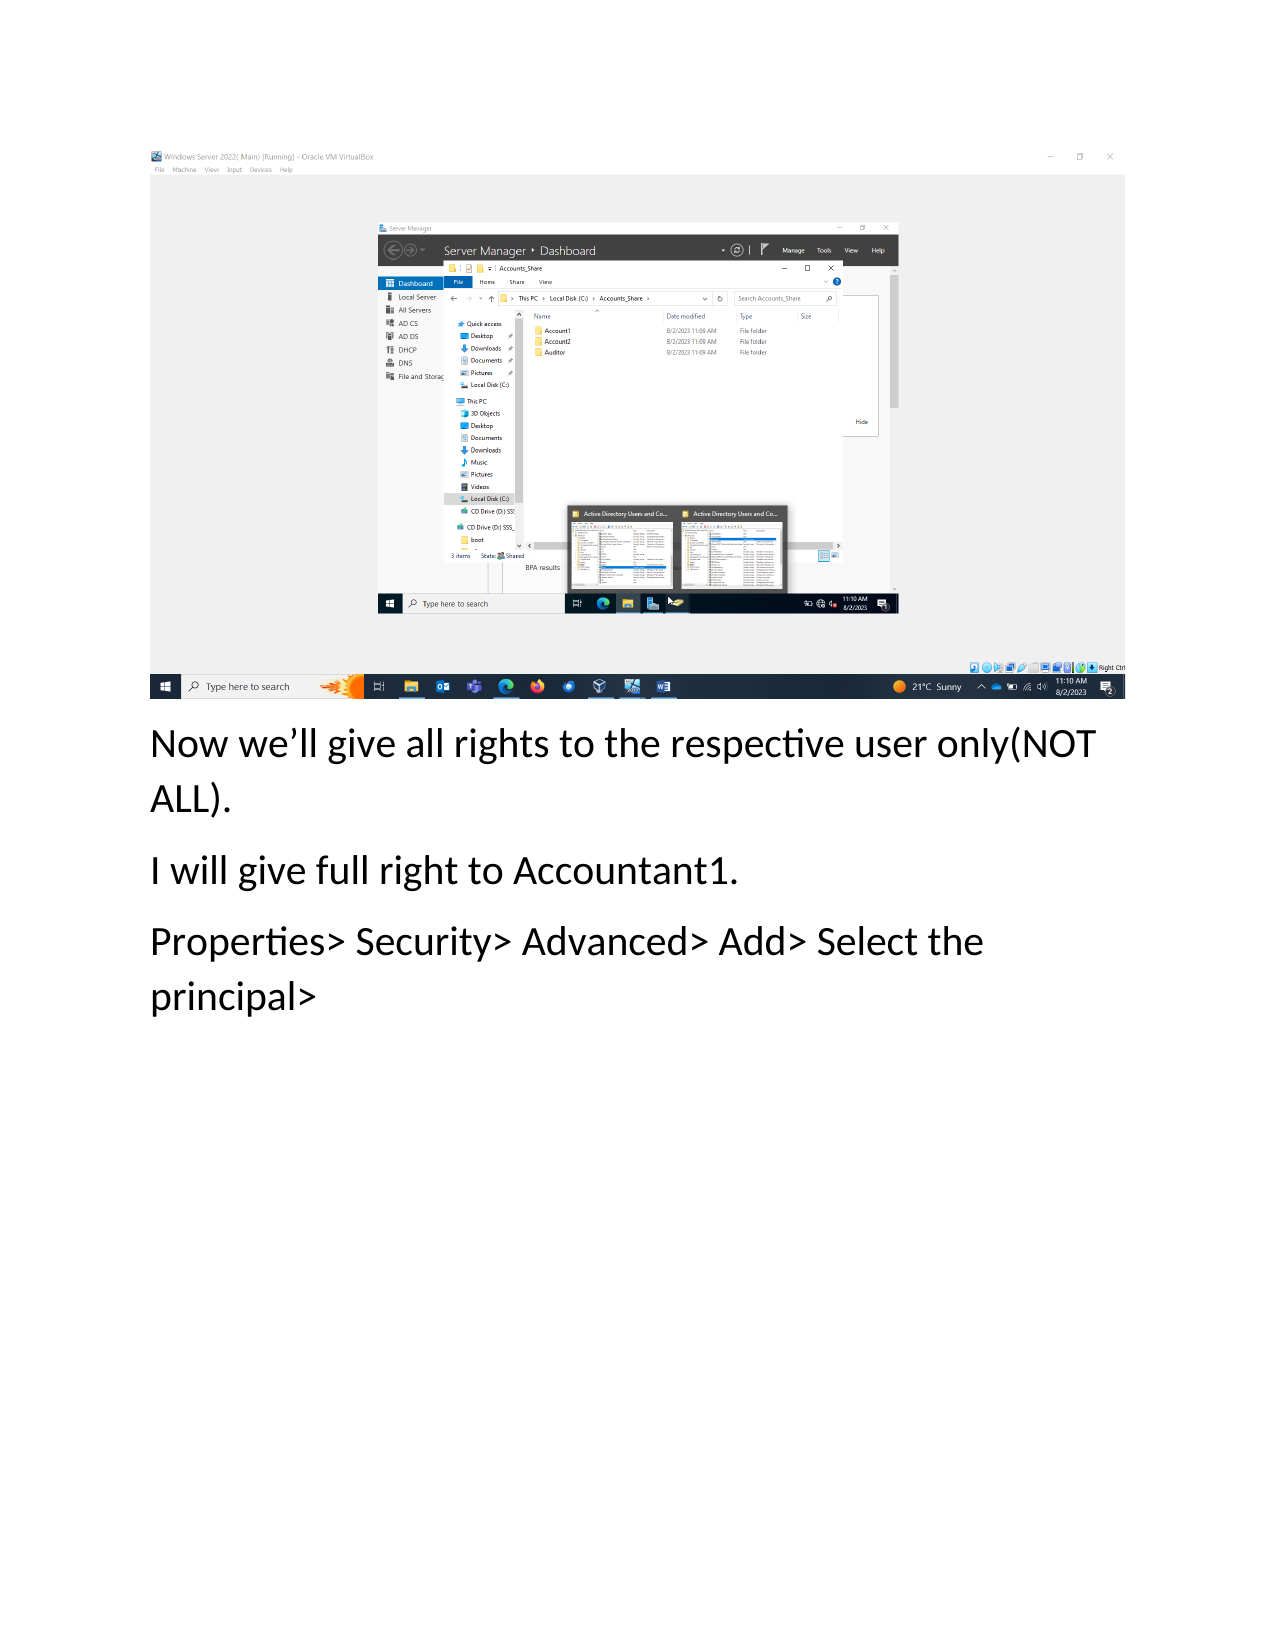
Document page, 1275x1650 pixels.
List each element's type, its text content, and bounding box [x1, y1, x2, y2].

text Now we’ll give all rights to the respective user only(NOT ALL). [150, 717, 1125, 823]
text Properties> Security> Advanced> Add> Select the principal> [150, 915, 1125, 1021]
text I will give full right to Accountant1. [150, 844, 1125, 894]
picture [150, 150, 1125, 699]
